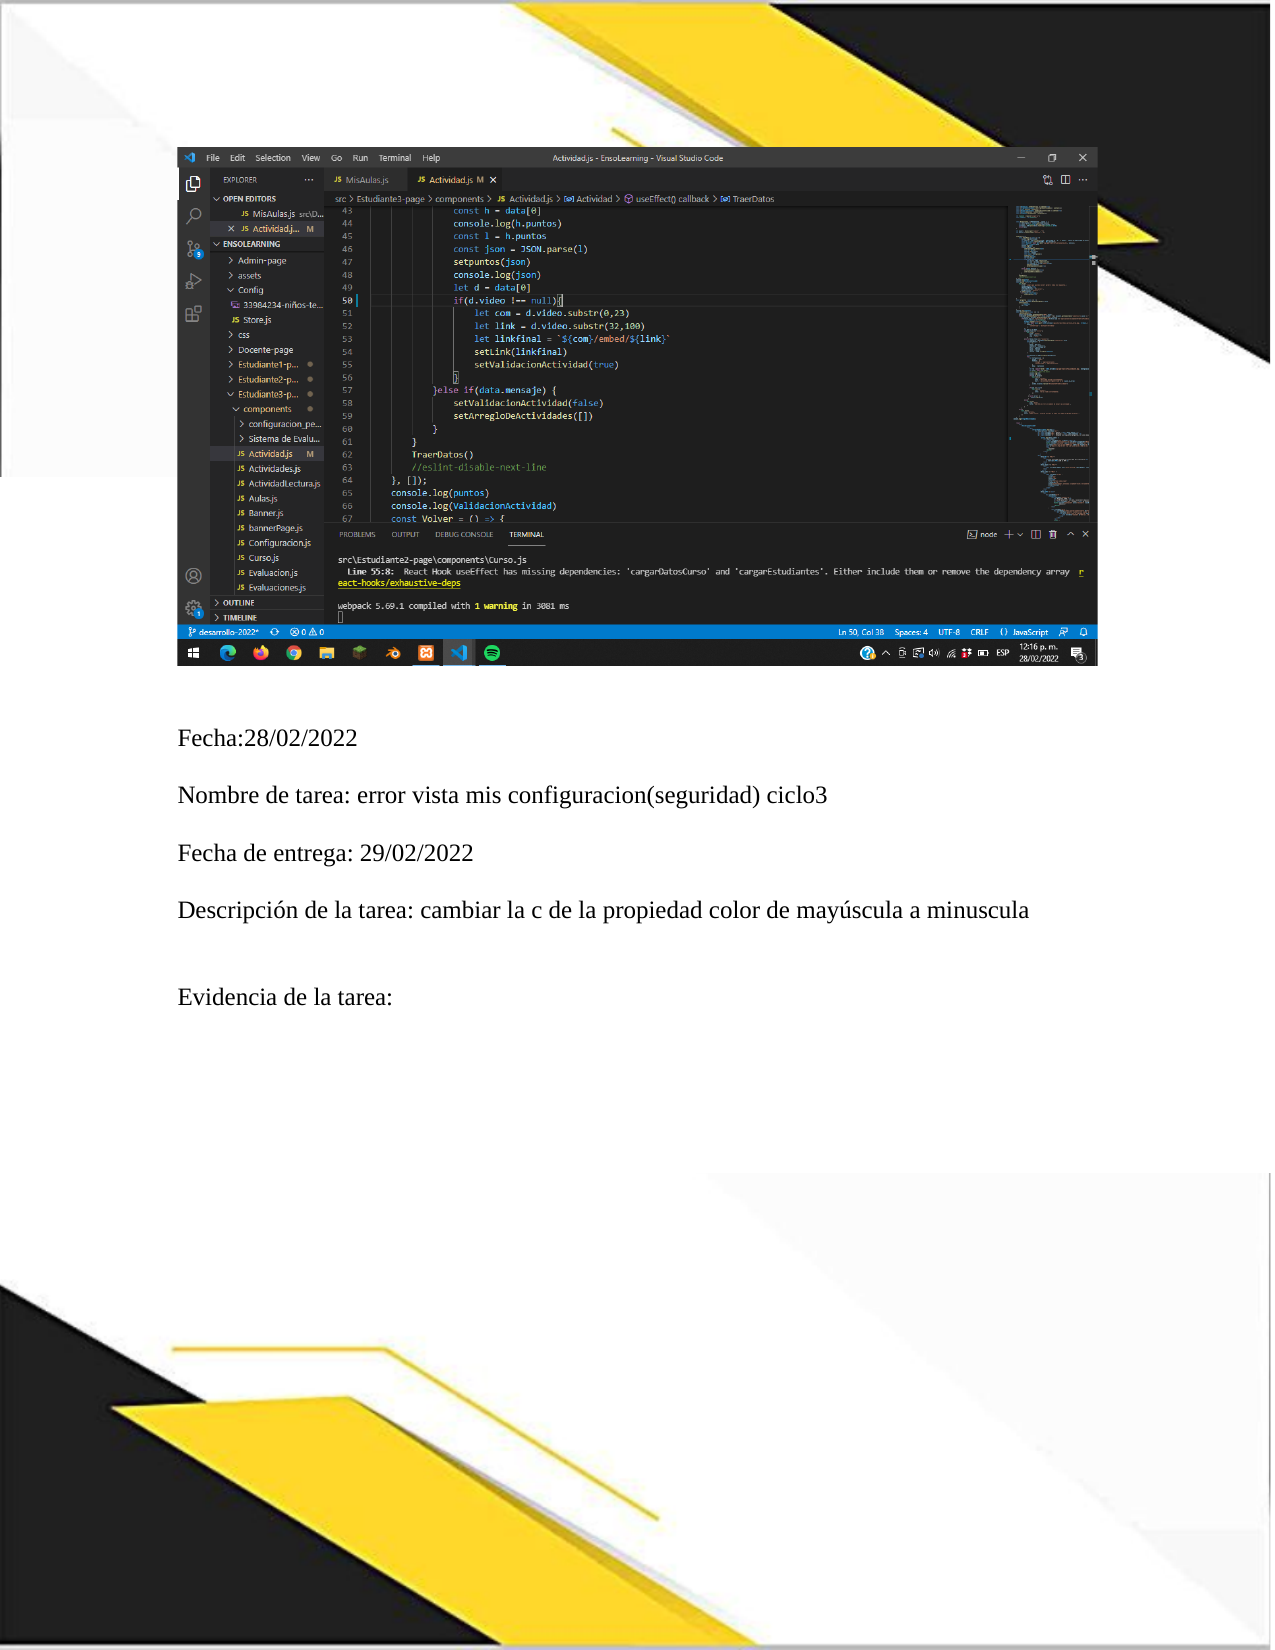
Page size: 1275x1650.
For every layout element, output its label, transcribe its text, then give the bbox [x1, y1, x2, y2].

text Descripción de la tarea: cambiar la c de la propiedad color de mayúscula a minuscula [177, 895, 1098, 924]
text Fecha de entrega: 29/02/2022 [177, 838, 1098, 867]
picture [0, 0, 1271, 666]
text Nombre de tarea: error vista mis configuracion(seguridad) ciclo3 [177, 780, 1098, 809]
picture [0, 1173, 1271, 1650]
text Fecha:28/02/2022 [177, 723, 1098, 752]
text Evidencia de la tarea: [177, 982, 1098, 1010]
